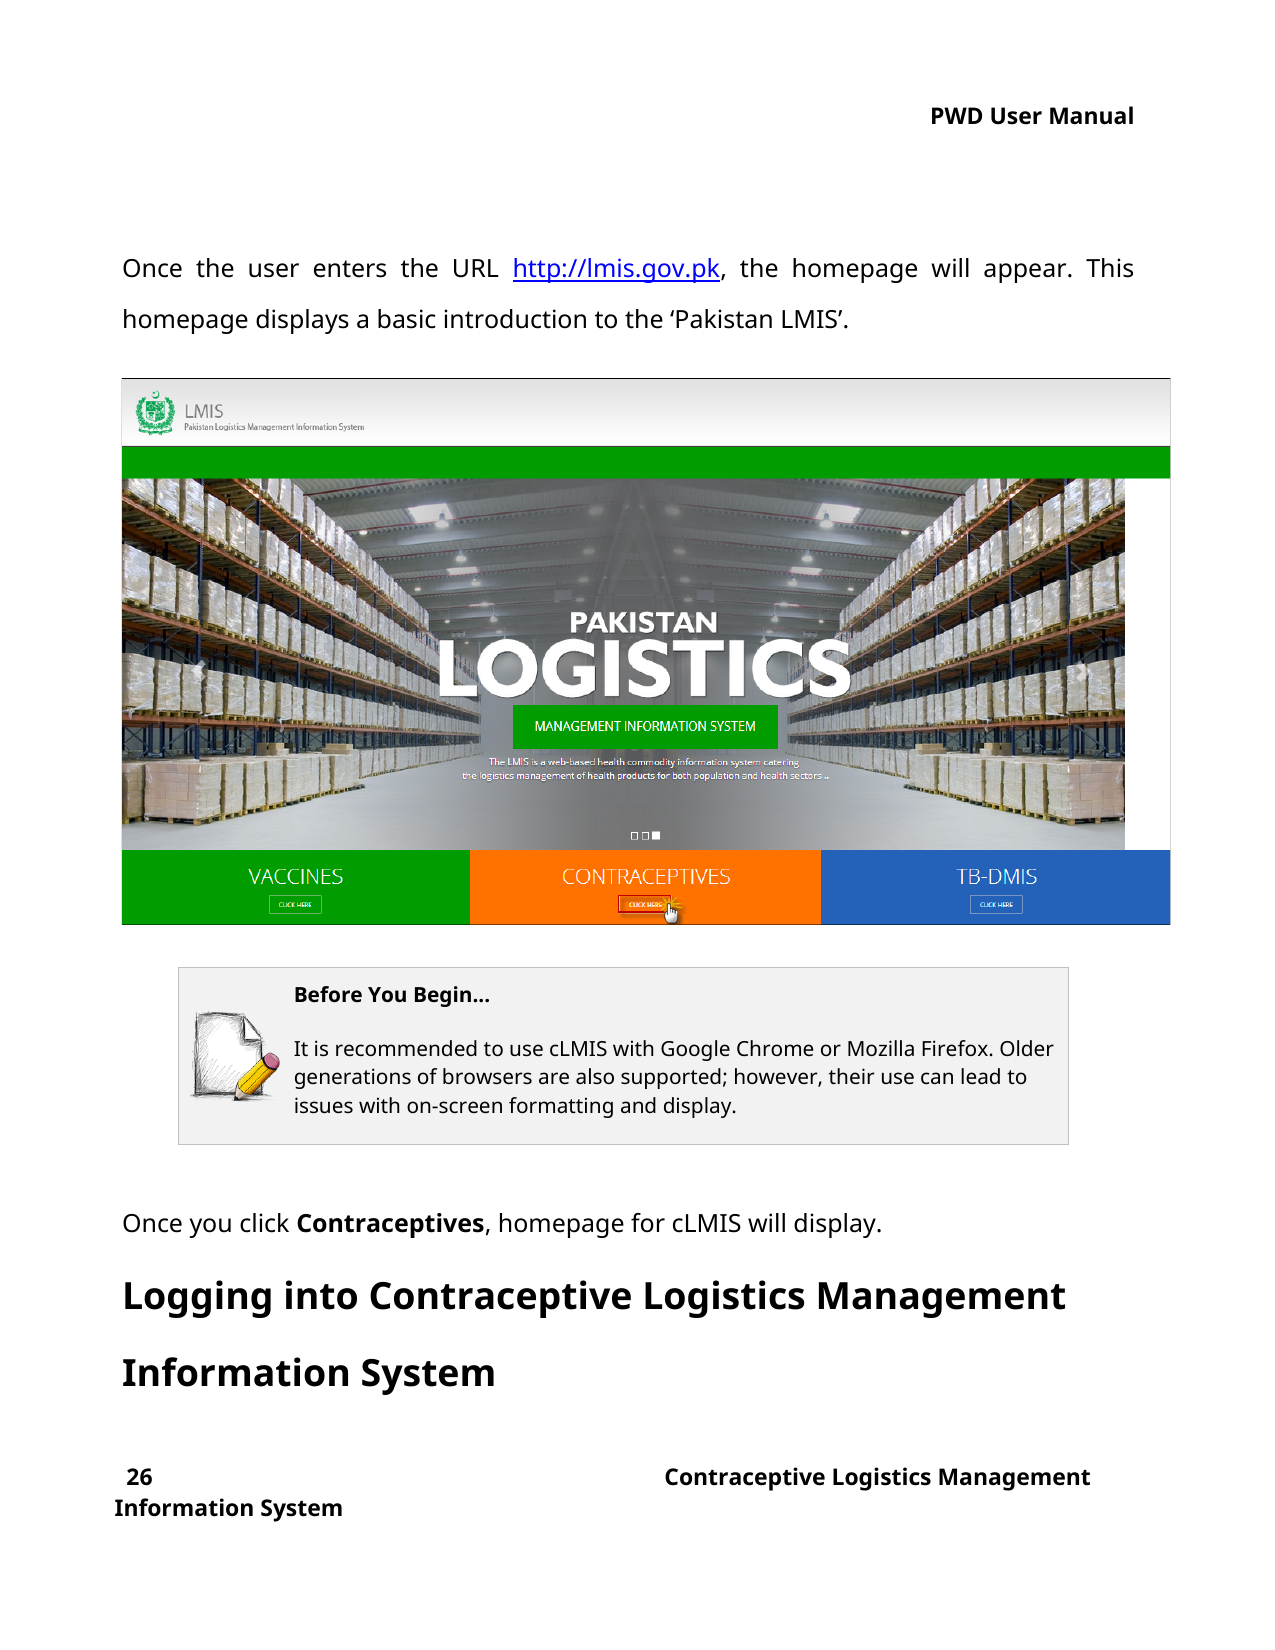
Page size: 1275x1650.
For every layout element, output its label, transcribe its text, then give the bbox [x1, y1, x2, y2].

text Once the user enters the URL http://lmis.gov.pk, the homepage will appear. This homepage displays a basic introduction to the ‘Pakistan LMIS’. [122, 251, 1134, 336]
table_header [179, 968, 291, 1144]
text Once you click Contraceptives, homepage for cLMIS will display. [122, 1205, 1134, 1239]
picture [189, 1011, 280, 1102]
subtitle Logging into Contraceptive Logistics Management Information System [122, 1269, 1134, 1397]
picture [121, 378, 1171, 925]
table_header Before You Begin... It is recommended to use cLMIS with Google Chrome or Mozilla Firefox. Older generations of browsers are also supported; however, their use can lead to issues with on-screen formatting and display. [291, 968, 1068, 1144]
